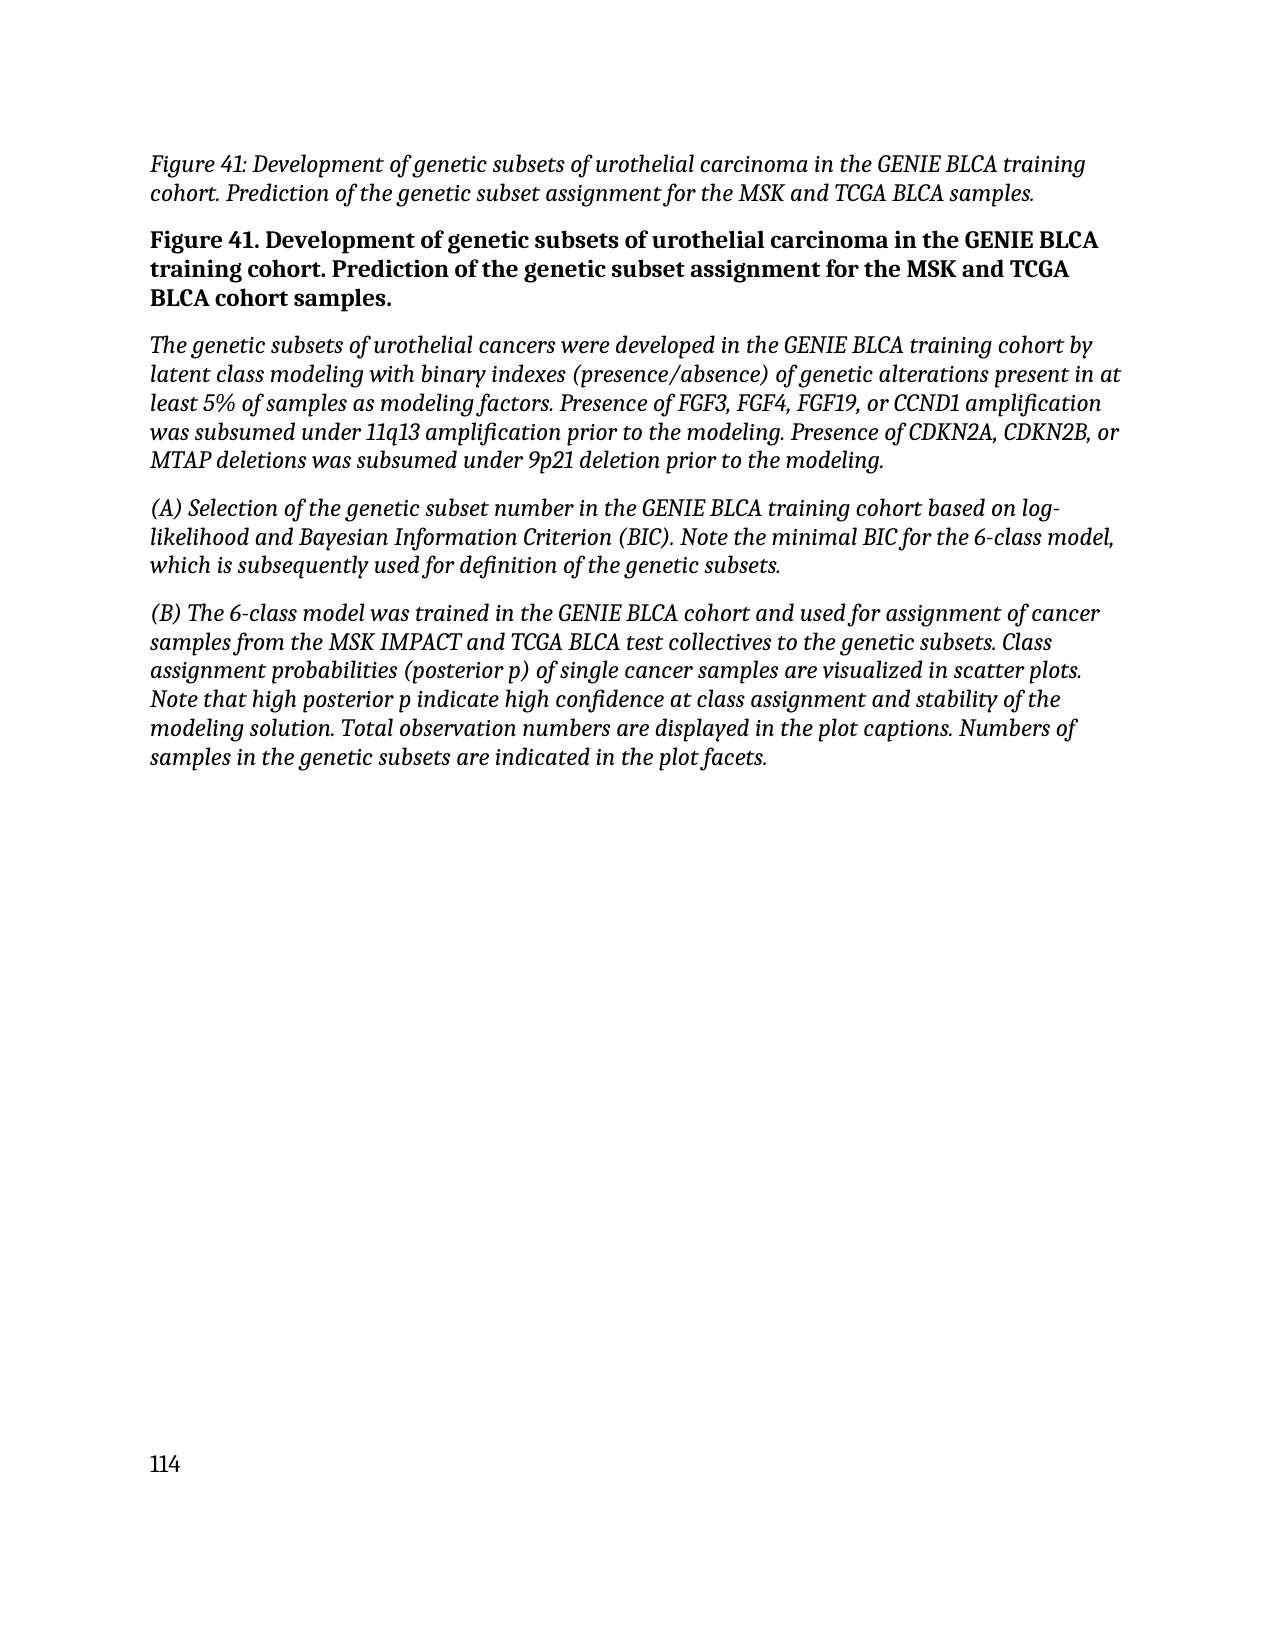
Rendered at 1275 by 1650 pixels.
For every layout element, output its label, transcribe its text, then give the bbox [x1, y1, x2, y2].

text (A) Selection of the genetic subset number in the GENIE BLCA training cohort based on log-likelihood and Bayesian Information Criterion (BIC). Note the minimal BIC for the 6-class model, which is subsequently used for definition of the genetic subsets. [150, 494, 1125, 580]
text Figure 41: Development of genetic subsets of urothelial carcinoma in the GENIE BLCA training cohort. Prediction of the genetic subset assignment for the MSK and TCGA BLCA samples. [150, 150, 1125, 207]
text The genetic subsets of urothelial cancers were developed in the GENIE BLCA training cohort by latent class modeling with binary indexes (presence/absence) of genetic alterations present in at least 5% of samples as modeling factors. Presence of FGF3, FGF4, FGF19, or CCND1 amplification was subsumed under 11q13 amplification prior to the modeling. Presence of CDKN2A, CDKN2B, or MTAP deletions was subsumed under 9p21 deletion prior to the modeling. [150, 331, 1125, 475]
text (B) The 6-class model was trained in the GENIE BLCA cohort and used for assignment of cancer samples from the MSK IMPACT and TCGA BLCA test collectives to the genetic subsets. Class assignment probabilities (posterior p) of single cancer samples are visualized in scatter plots. Note that high posterior p indicate high confidence at class assignment and stability of the modeling solution. Total observation numbers are displayed in the plot captions. Numbers of samples in the genetic subsets are indicated in the plot facets. [150, 599, 1125, 771]
text Figure 41. Development of genetic subsets of urothelial carcinoma in the GENIE BLCA training cohort. Prediction of the genetic subset assignment for the MSK and TCGA BLCA cohort samples. [150, 226, 1125, 312]
